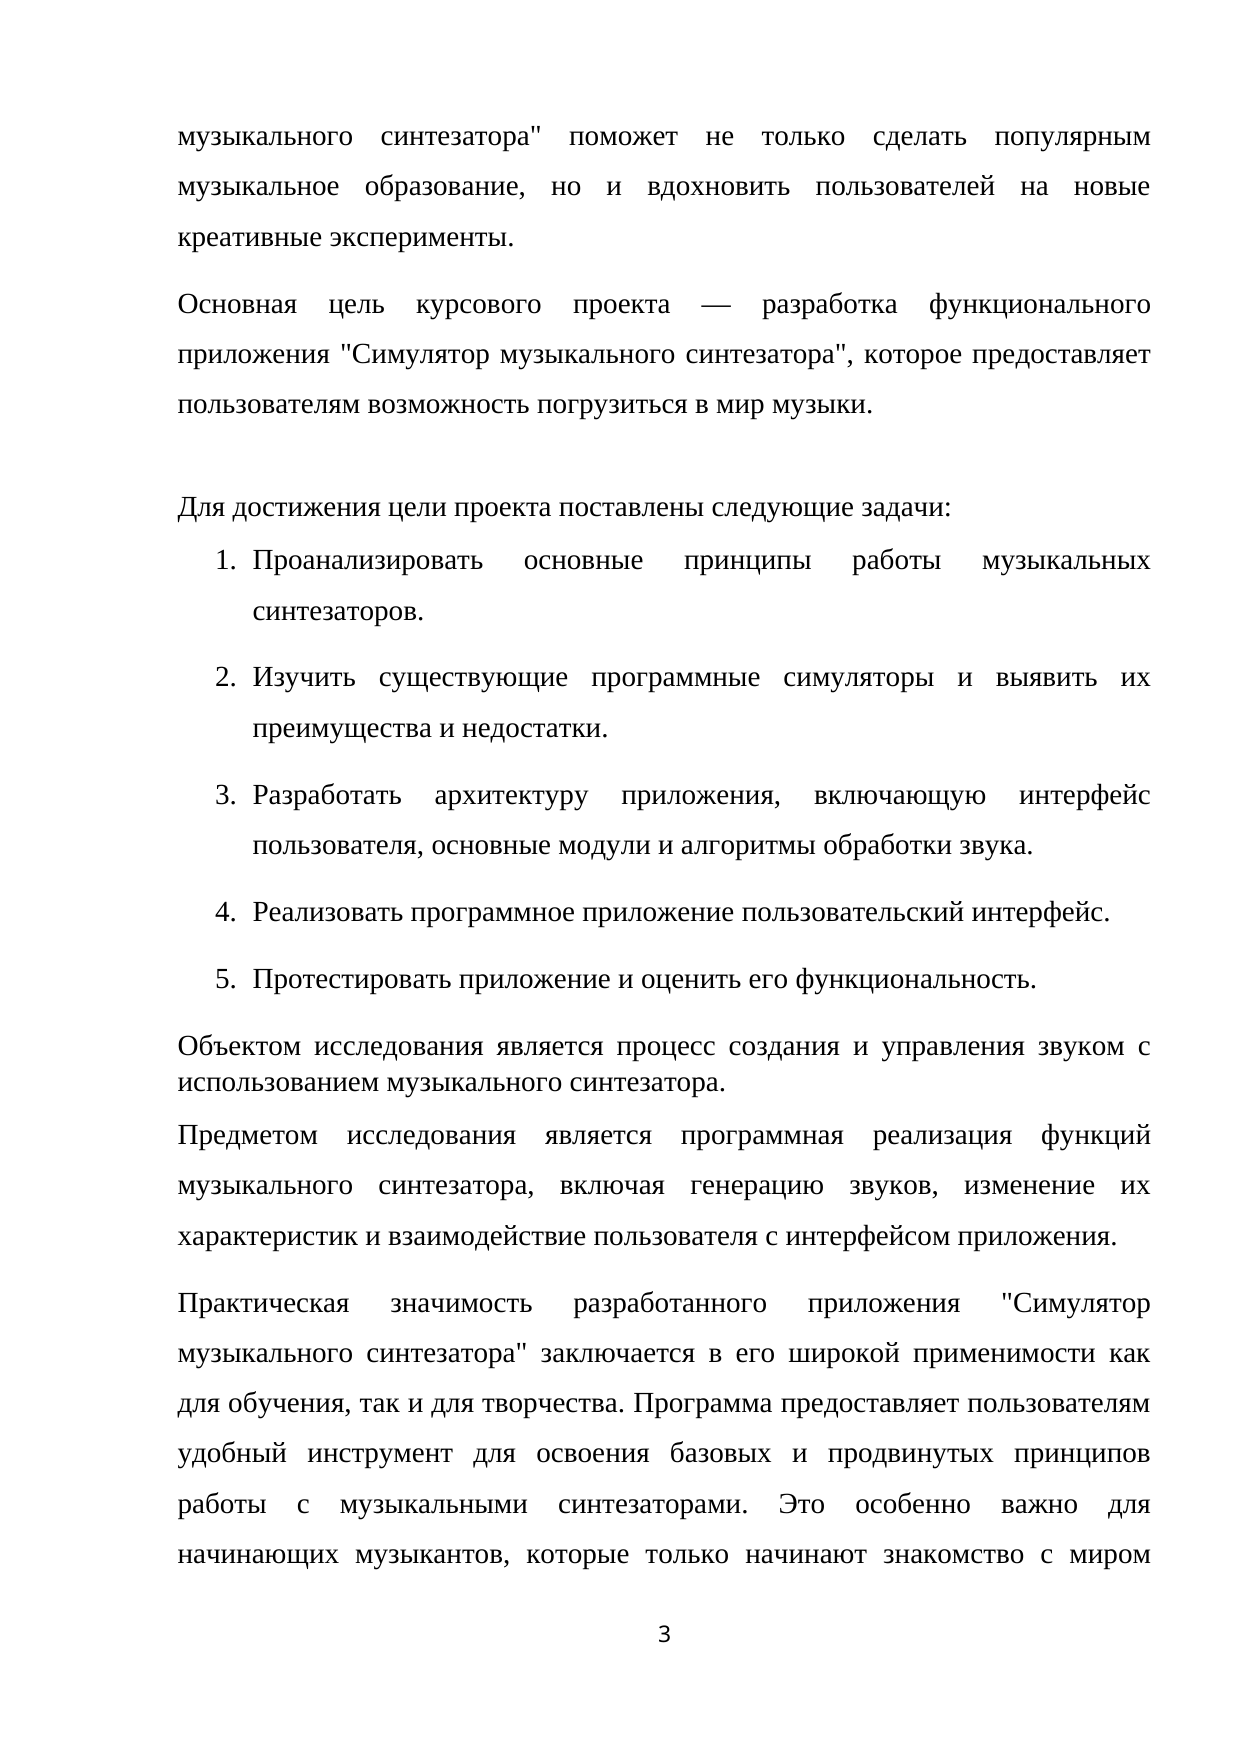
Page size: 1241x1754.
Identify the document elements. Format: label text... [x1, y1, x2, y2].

list Проанализировать основные принципы работы музыкальных синтезаторов. [215, 542, 1152, 626]
text Для достижения цели проекта поставлены следующие задачи: [177, 453, 1152, 523]
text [177, 118, 1152, 252]
list Разработать архитектуру приложения, включающую интерфейс пользователя, основные модули и алгоритмы обработки звука. [215, 777, 1152, 861]
list Реализовать программное приложение пользовательский интерфейс. [215, 894, 1152, 928]
list Изучить существующие программные симуляторы и выявить их преимущества и недостатки. [215, 659, 1152, 743]
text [177, 1285, 1152, 1570]
text Предметом исследования является программная реализация функций музыкального синтезатора, включая генерацию звуков, изменение их характеристик и взаимодействие пользователя с интерфейсом приложения. [177, 1117, 1152, 1251]
text Основная цель курсового проекта — разработка функционального приложения "Симулятор музыкального синтезатора", которое предоставляет пользователям возможность погрузиться в мир музыки. [177, 286, 1152, 420]
text Объектом исследования является процесс создания и управления звуком с использованием музыкального синтезатора. [177, 1028, 1152, 1098]
list Протестировать приложение и оценить его функциональность. [215, 961, 1152, 995]
